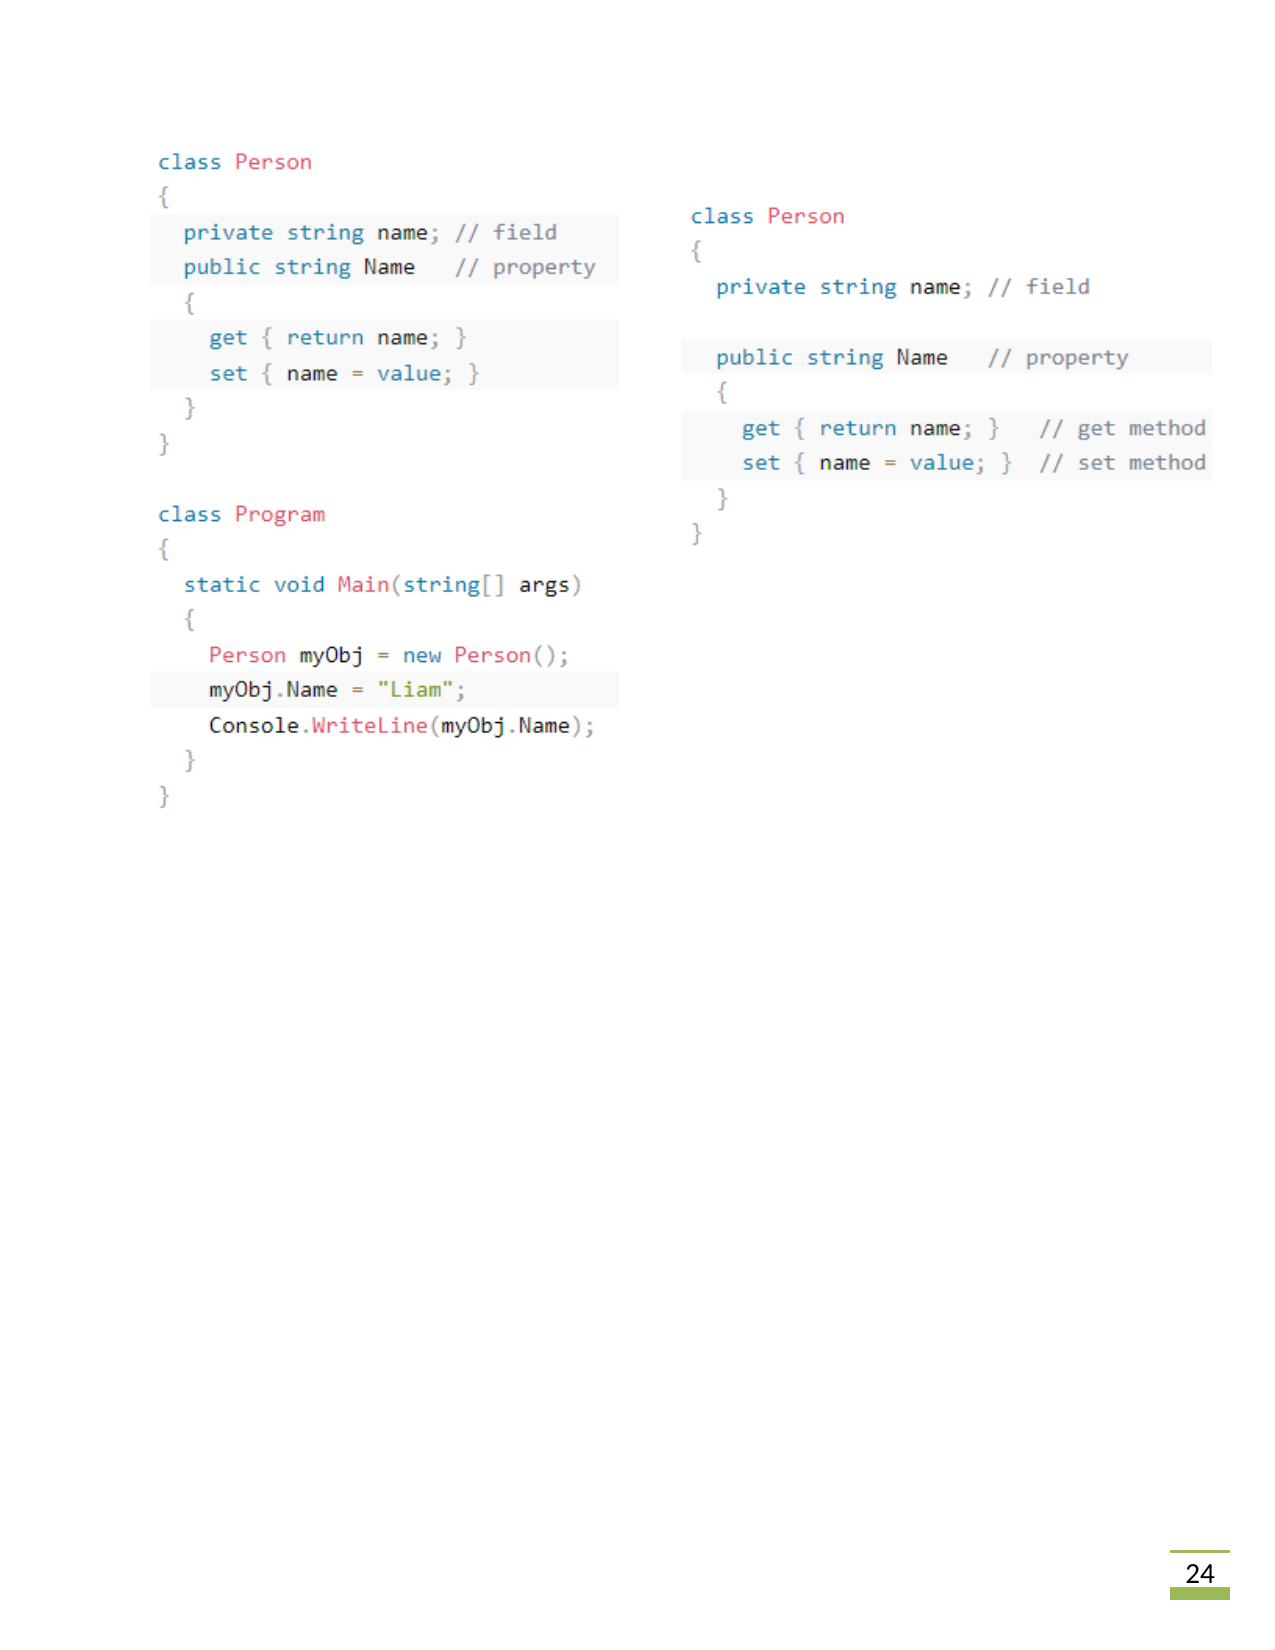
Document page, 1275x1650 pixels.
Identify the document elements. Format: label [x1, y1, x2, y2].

picture [150, 150, 619, 816]
picture [681, 190, 1213, 550]
